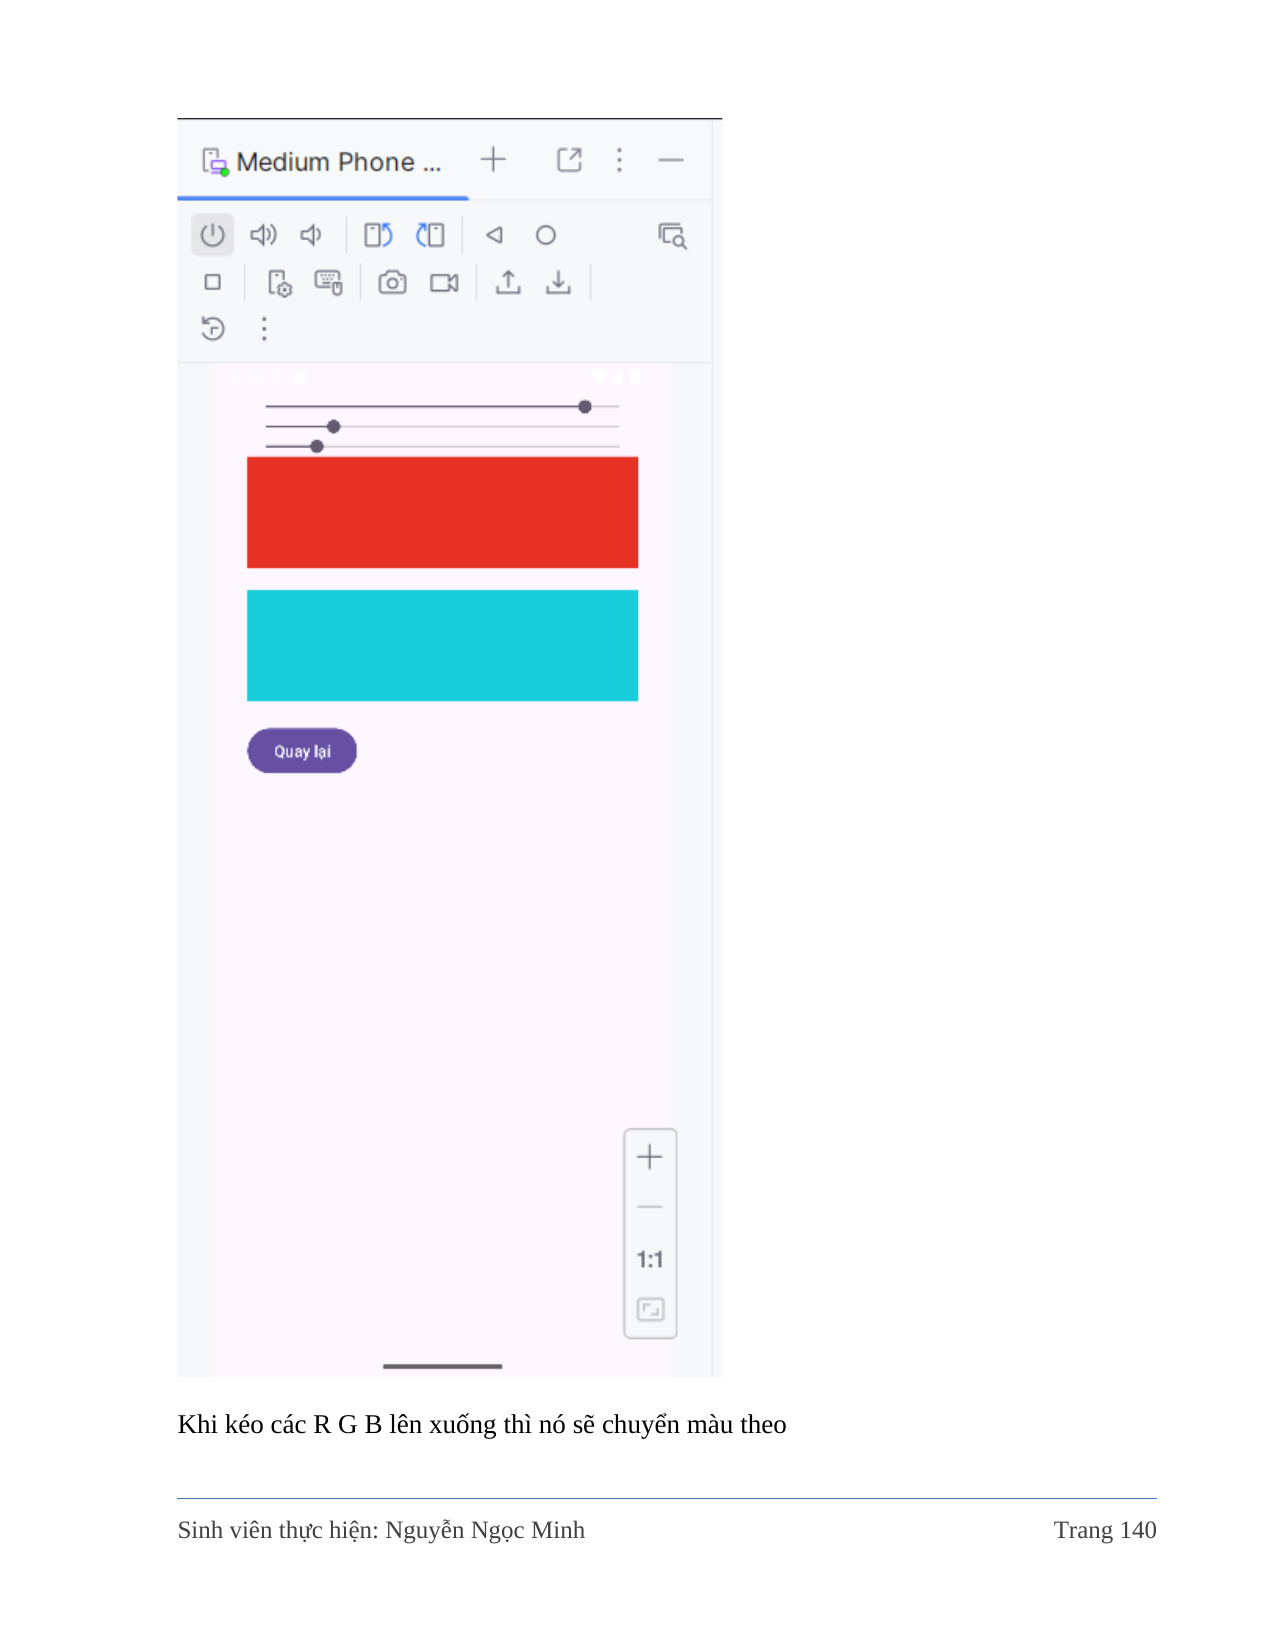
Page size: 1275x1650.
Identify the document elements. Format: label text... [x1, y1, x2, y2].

picture [177, 118, 723, 1377]
text Khi kéo các R G B lên xuống thì nó sẽ chuyển màu theo [177, 1408, 1157, 1439]
